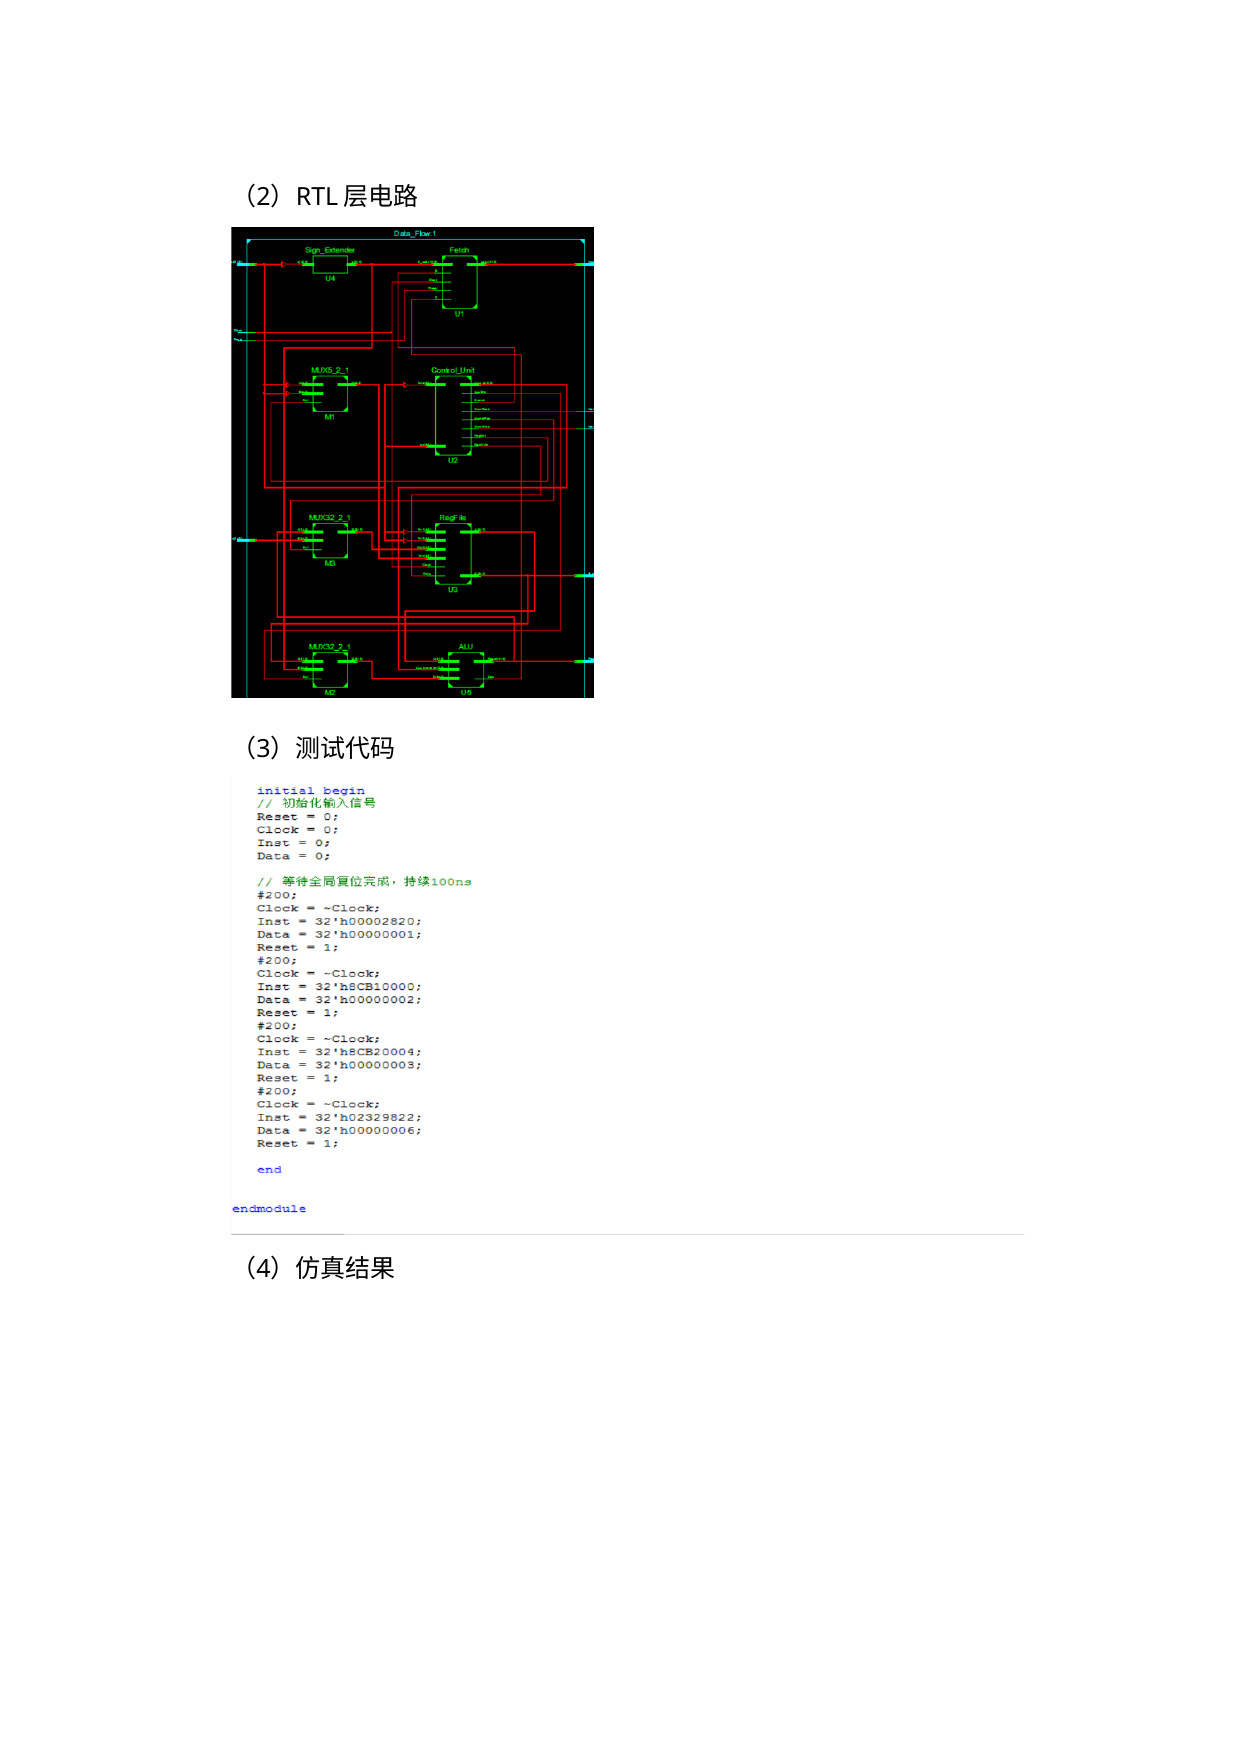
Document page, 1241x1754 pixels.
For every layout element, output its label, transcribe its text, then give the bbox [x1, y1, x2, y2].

text （3）测试代码 [187, 714, 1053, 779]
text （2）RTL层电路 [187, 162, 1053, 227]
text （4）仿真结果 [187, 1234, 1053, 1299]
picture [231, 227, 594, 698]
picture [231, 779, 1025, 1235]
